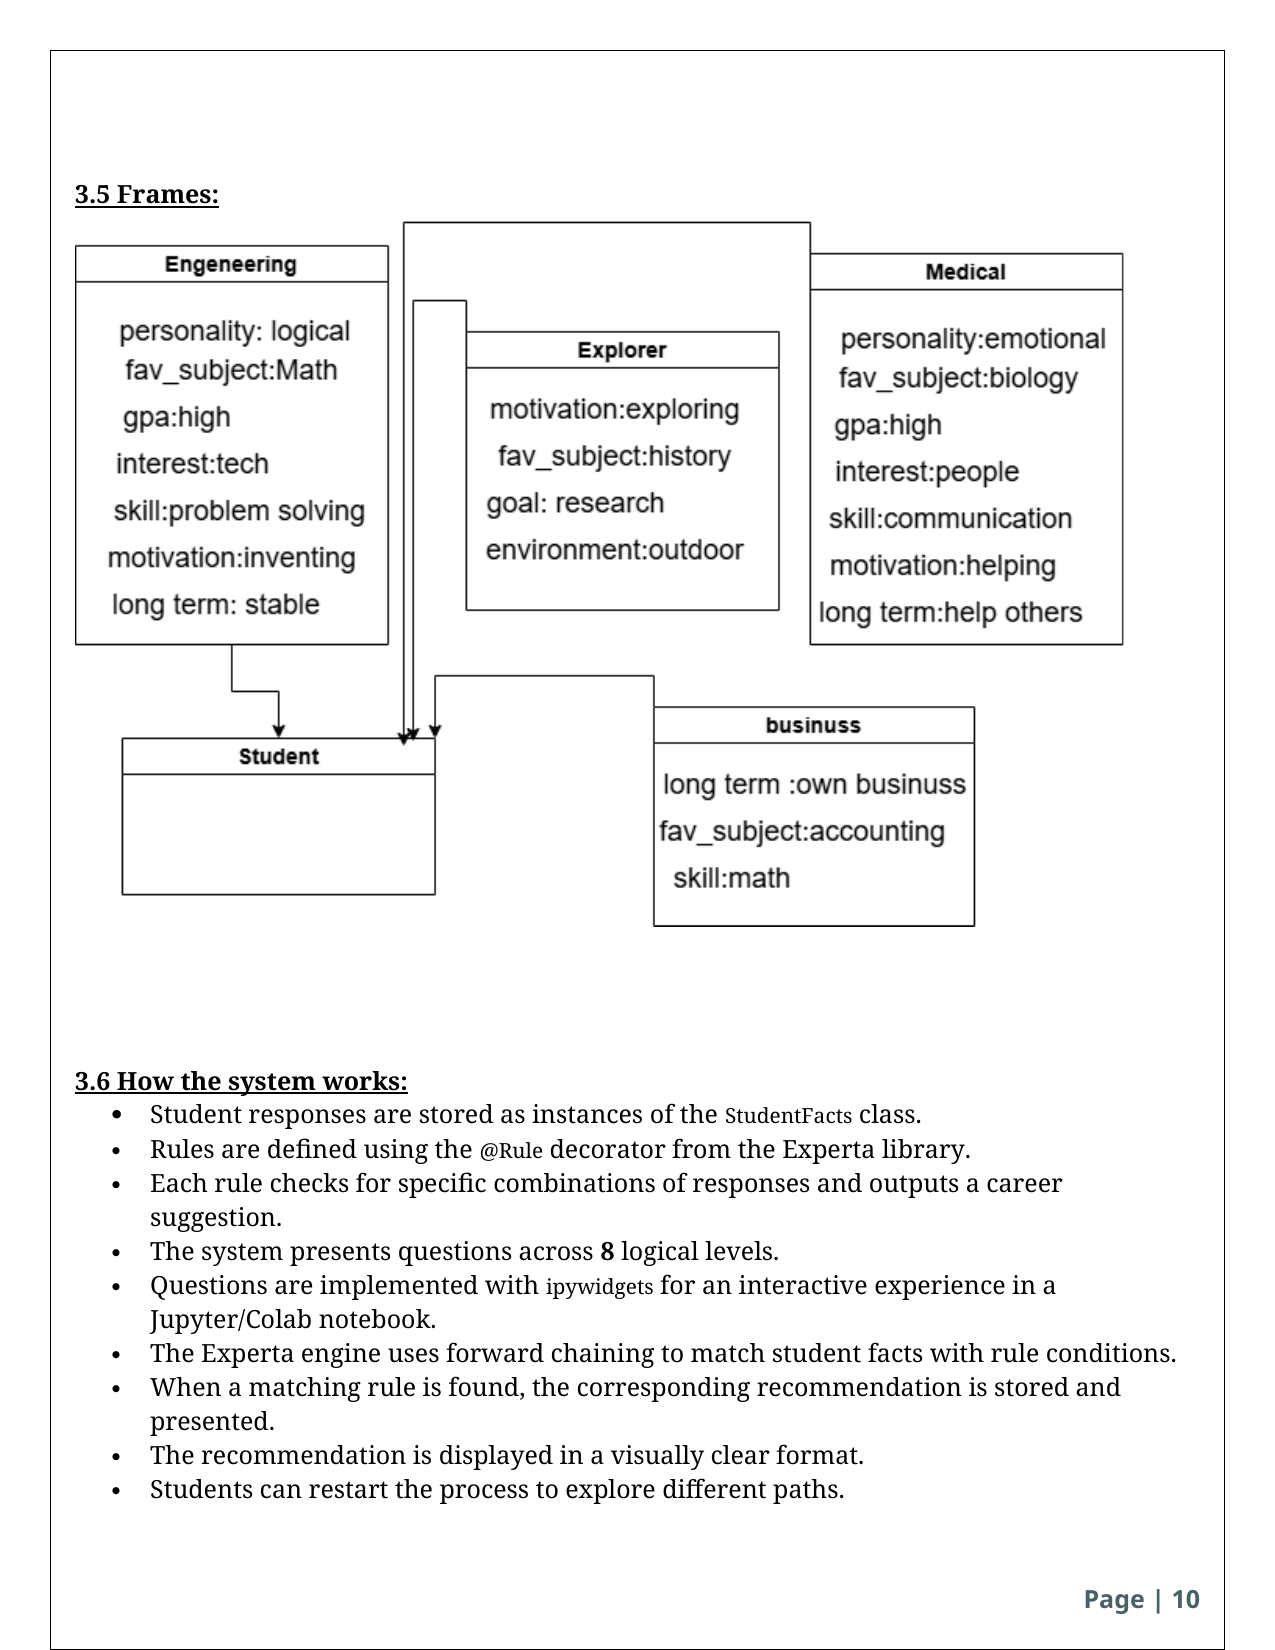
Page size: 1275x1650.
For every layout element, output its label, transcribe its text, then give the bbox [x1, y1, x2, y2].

list 3.6 How the system works: [75, 1063, 1200, 1097]
list The recommendation is displayed in a visually clear format. [112, 1438, 1200, 1472]
list The Experta engine uses forward chaining to match student facts with rule conditions. [112, 1336, 1200, 1370]
list Student responses are stored as instances of the StudentFacts class. [112, 1097, 1200, 1131]
list Questions are implemented with ipywidgets for an interactive experience in a Jupyter/Colab notebook. [112, 1267, 1200, 1336]
list When a matching rule is found, the corresponding recommendation is stored and presented. [112, 1370, 1200, 1438]
list The system presents questions across 8 logical levels. [112, 1233, 1200, 1267]
list Students can restart the process to explore different paths. [112, 1472, 1200, 1506]
list Each rule checks for specific combinations of responses and outputs a career suggestion. [112, 1165, 1200, 1233]
picture [75, 211, 1124, 927]
list Rules are defined using the @Rule decorator from the Experta library. [112, 1131, 1200, 1165]
list 3.5 Frames: [75, 177, 1200, 211]
